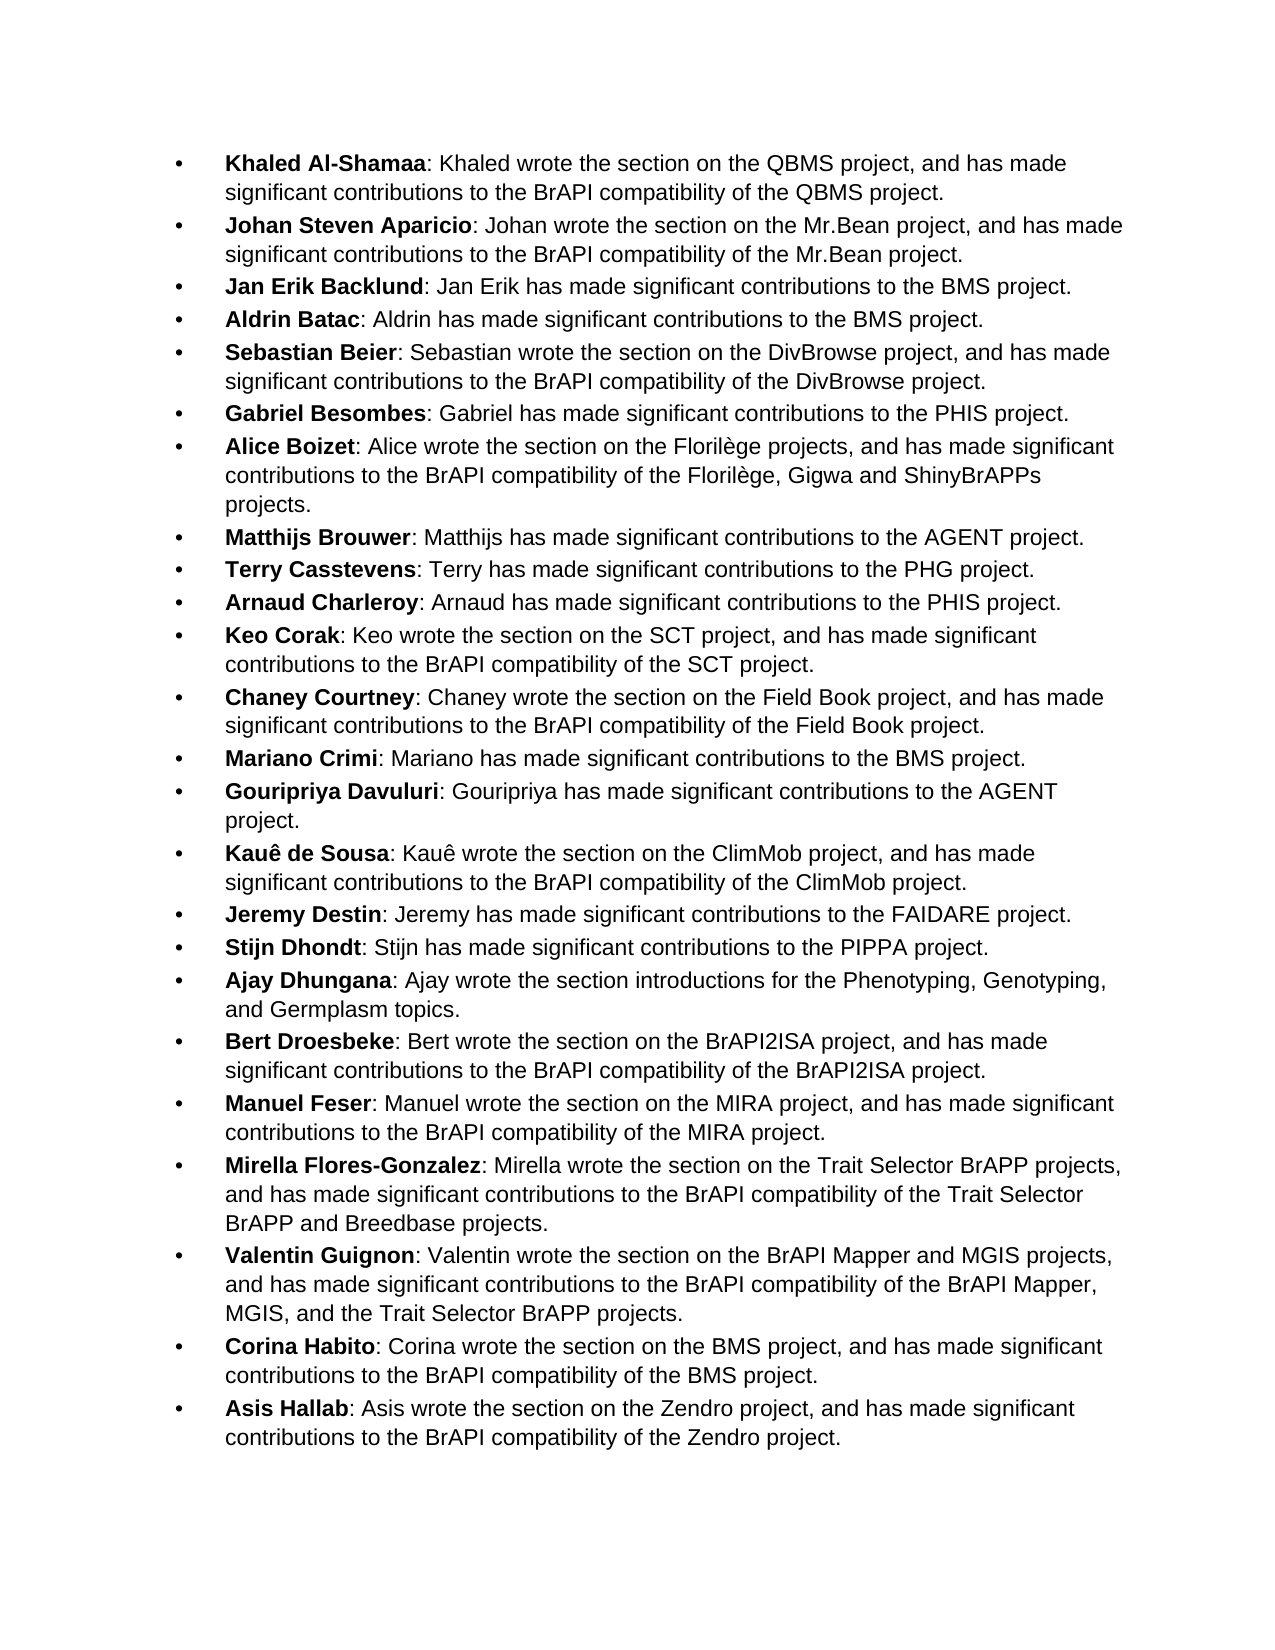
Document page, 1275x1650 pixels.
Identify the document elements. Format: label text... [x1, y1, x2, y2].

list Gabriel Besombes: Gabriel has made significant contributions to the PHIS project. [175, 400, 1125, 427]
list Gouripriya Davuluri: Gouripriya has made significant contributions to the AGENT project. [175, 778, 1125, 833]
list Arnaud Charleroy: Arnaud has made significant contributions to the PHIS project. [175, 589, 1125, 616]
list Johan Steven Aparicio: Johan wrote the section on the Mr.Bean project, and has made significant contributions to the BrAPI compatibility of the Mr.Bean project. [175, 212, 1125, 267]
list Mariano Crimi: Mariano has made significant contributions to the BMS project. [175, 745, 1125, 772]
list Jeremy Destin: Jeremy has made significant contributions to the FAIDARE project. [175, 901, 1125, 928]
list Ajay Dhungana: Ajay wrote the section introductions for the Phenotyping, Genotyping, and Germplasm topics. [175, 967, 1125, 1022]
list Sebastian Beier: Sebastian wrote the section on the DivBrowse project, and has made significant contributions to the BrAPI compatibility of the DivBrowse project. [175, 339, 1125, 394]
list Chaney Courtney: Chaney wrote the section on the Field Book project, and has made significant contributions to the BrAPI compatibility of the Field Book project. [175, 683, 1125, 739]
list Khaled Al-Shamaa: Khaled wrote the section on the QBMS project, and has made significant contributions to the BrAPI compatibility of the QBMS project. [175, 150, 1125, 205]
list Kauê de Sousa: Kauê wrote the section on the ClimMob project, and has made significant contributions to the BrAPI compatibility of the ClimMob project. [175, 839, 1125, 895]
list Corina Habito: Corina wrote the section on the BMS project, and has made significant contributions to the BrAPI compatibility of the BMS project. [175, 1333, 1125, 1388]
list Aldrin Batac: Aldrin has made significant contributions to the BMS project. [175, 306, 1125, 332]
list Bert Droesbeke: Bert wrote the section on the BrAPI2ISA project, and has made significant contributions to the BrAPI compatibility of the BrAPI2ISA project. [175, 1028, 1125, 1084]
list Alice Boizet: Alice wrote the section on the Florilège projects, and has made significant contributions to the BrAPI compatibility of the Florilège, Gigwa and ShinyBrAPPs projects. [175, 433, 1125, 517]
list Terry Casstevens: Terry has made significant contributions to the PHG project. [175, 556, 1125, 583]
list Asis Hallab: Asis wrote the section on the Zendro project, and has made significant contributions to the BrAPI compatibility of the Zendro project. [175, 1394, 1125, 1450]
list Jan Erik Backlund: Jan Erik has made significant contributions to the BMS project. [175, 273, 1125, 300]
list Matthijs Brouwer: Matthijs has made significant contributions to the AGENT project. [175, 524, 1125, 550]
list Manuel Feser: Manuel wrote the section on the MIRA project, and has made significant contributions to the BrAPI compatibility of the MIRA project. [175, 1090, 1125, 1145]
list Mirella Flores-Gonzalez: Mirella wrote the section on the Trait Selector BrAPP projects, and has made significant contributions to the BrAPI compatibility of the Trait Selector BrAPP and Breedbase projects. [175, 1152, 1125, 1236]
list Stijn Dhondt: Stijn has made significant contributions to the PIPPA project. [175, 934, 1125, 960]
list Keo Corak: Keo wrote the section on the SCT project, and has made significant contributions to the BrAPI compatibility of the SCT project. [175, 622, 1125, 677]
list Valentin Guignon: Valentin wrote the section on the BrAPI Mapper and MGIS projects, and has made significant contributions to the BrAPI compatibility of the BrAPI Mapper, MGIS, and the Trait Selector BrAPP projects. [175, 1242, 1125, 1327]
